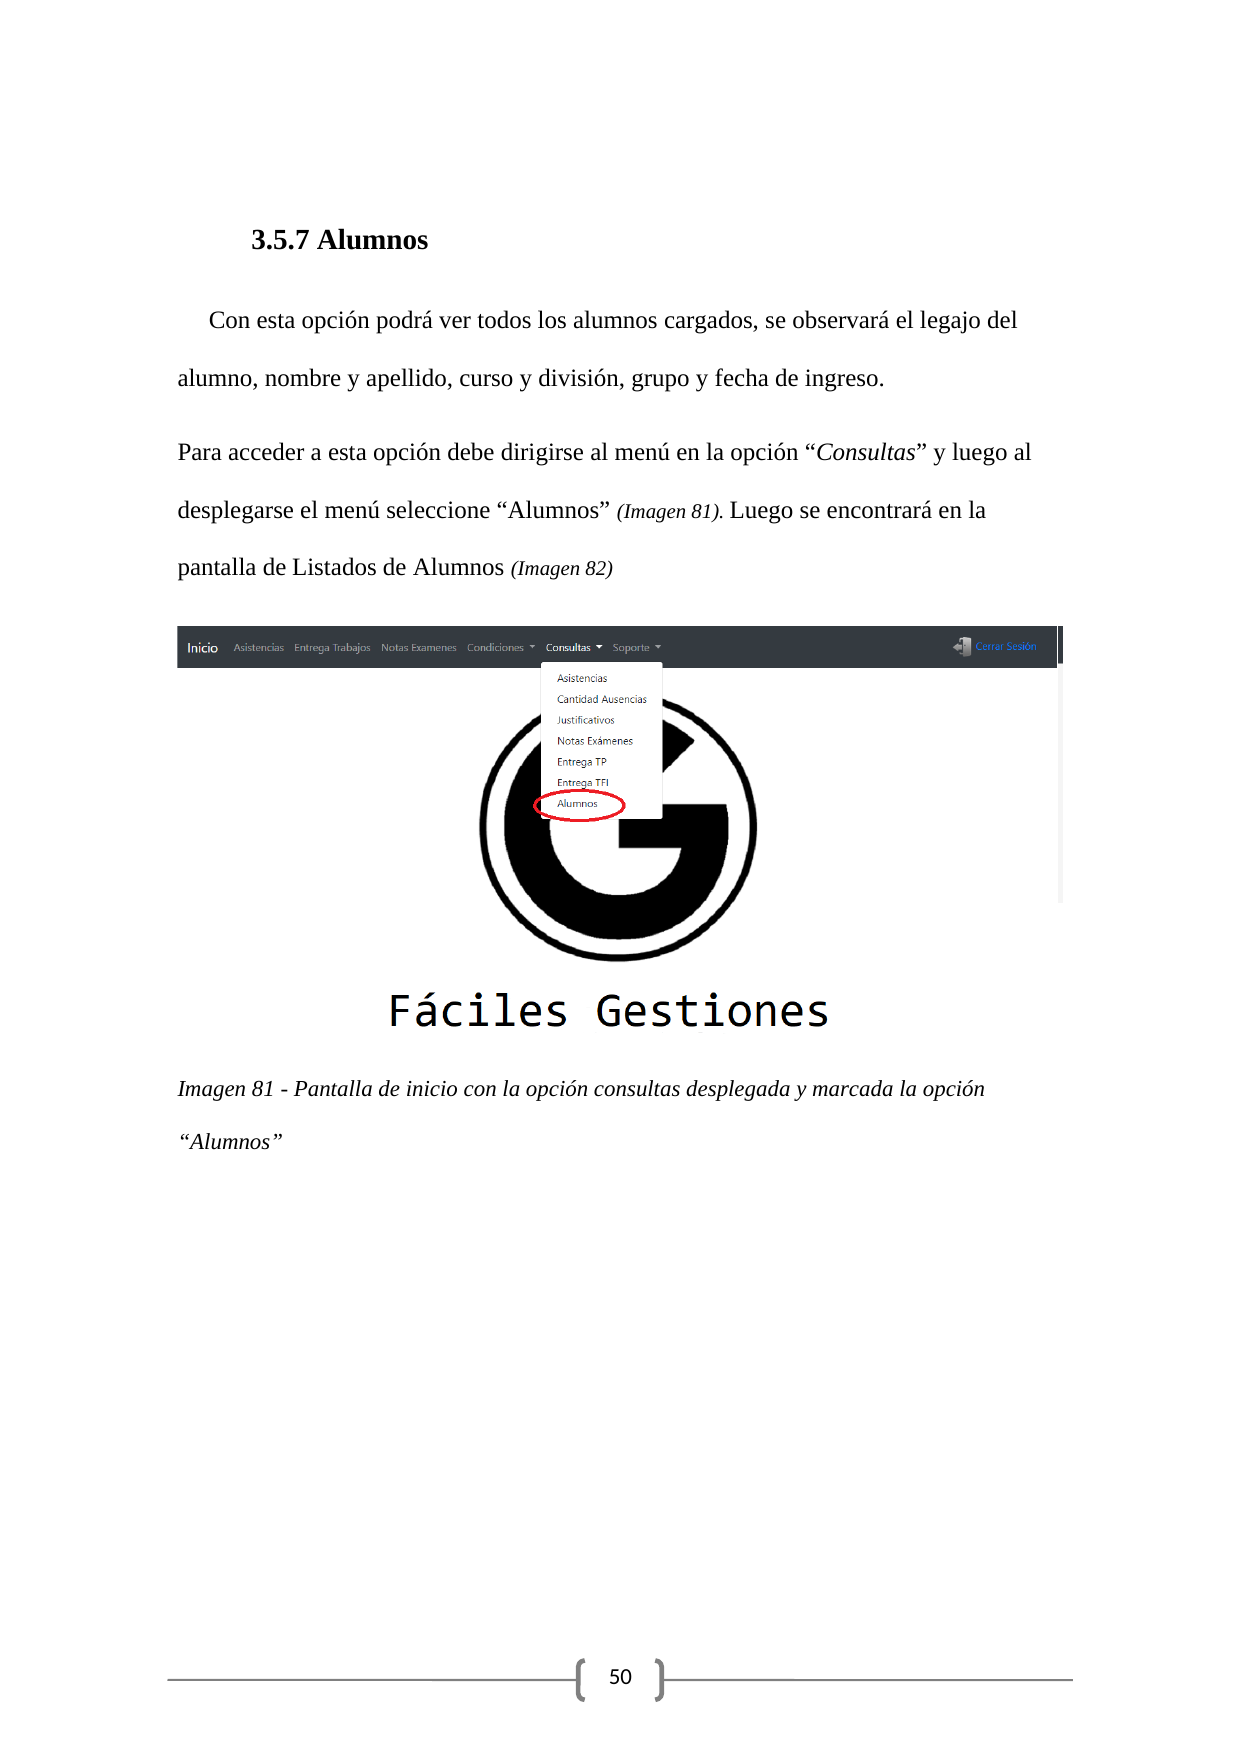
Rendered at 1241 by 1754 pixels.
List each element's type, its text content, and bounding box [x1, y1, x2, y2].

picture [177, 626, 1063, 1049]
text 3.5.7 Alumnos [251, 222, 1063, 255]
text Para acceder a esta opción debe dirigirse al menú en la opción “Consultas” y luego al desplegarse el menú seleccione “Alumnos” (Imagen 81). Luego se encontrará en la pantalla de Listados de Alumnos (Imagen 82) [177, 437, 1063, 581]
text Con esta opción podrá ver todos los alumnos cargados, se observará el legajo del alumno, nombre y apellido, curso y división, grupo y fecha de ingreso. [177, 306, 1063, 392]
text Imagen 81 - Pantalla de inicio con la opción consultas desplegada y marcada la opción “Alumnos” [177, 1049, 1063, 1154]
